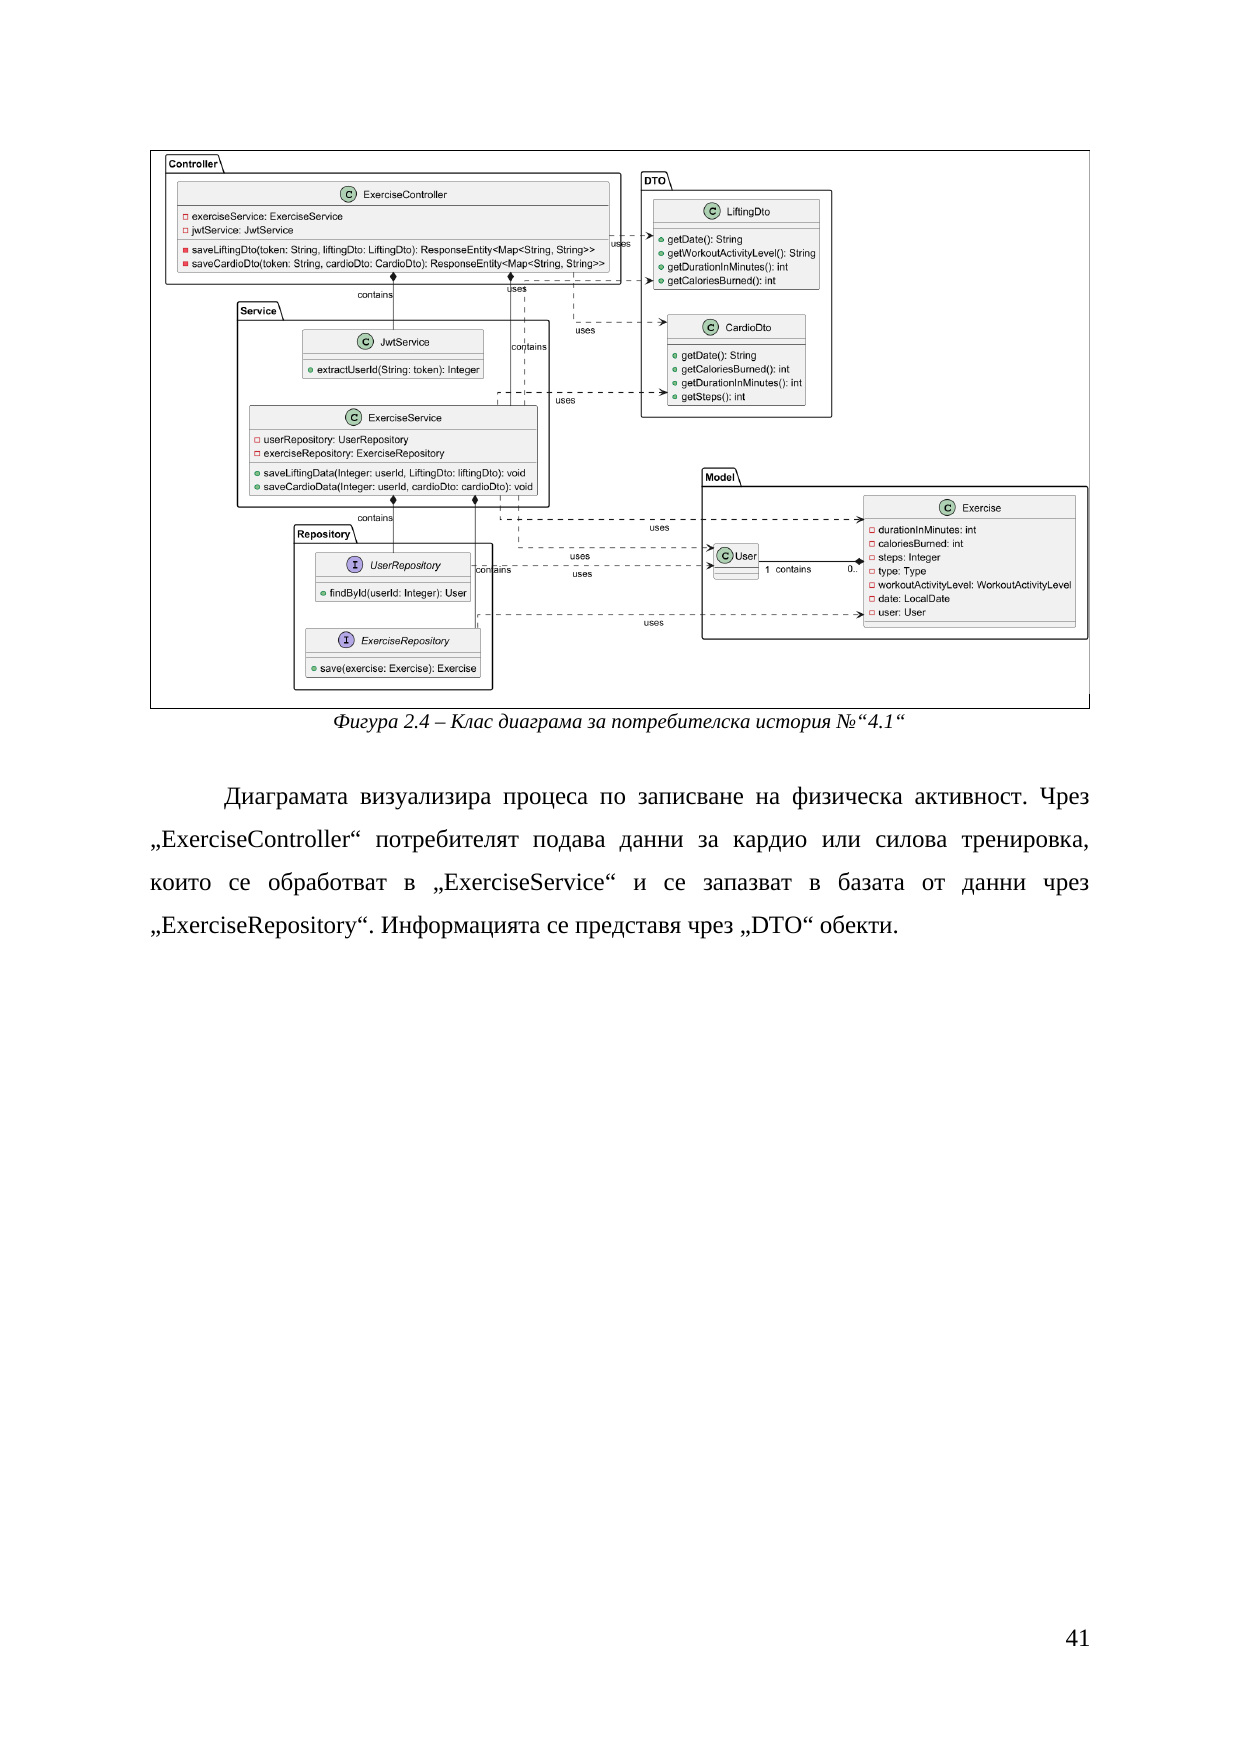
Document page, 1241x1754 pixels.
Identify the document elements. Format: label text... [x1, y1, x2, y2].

text Диаграмата визуализира процеса по записване на физическа активност. Чрез „ExerciseController“ потребителят подава данни за кардио или силова тренировка, които се обработват в „ExerciseService“ и се запазват в базата от данни чрез „ExerciseRepository“. Информацията се представя чрез „DTO“ обекти. [150, 781, 1090, 939]
table_header [151, 151, 1089, 708]
text Фигура 2.4 – Клас диаграма за потребителска история №“4.1“ [150, 709, 1090, 733]
picture [161, 151, 1090, 694]
